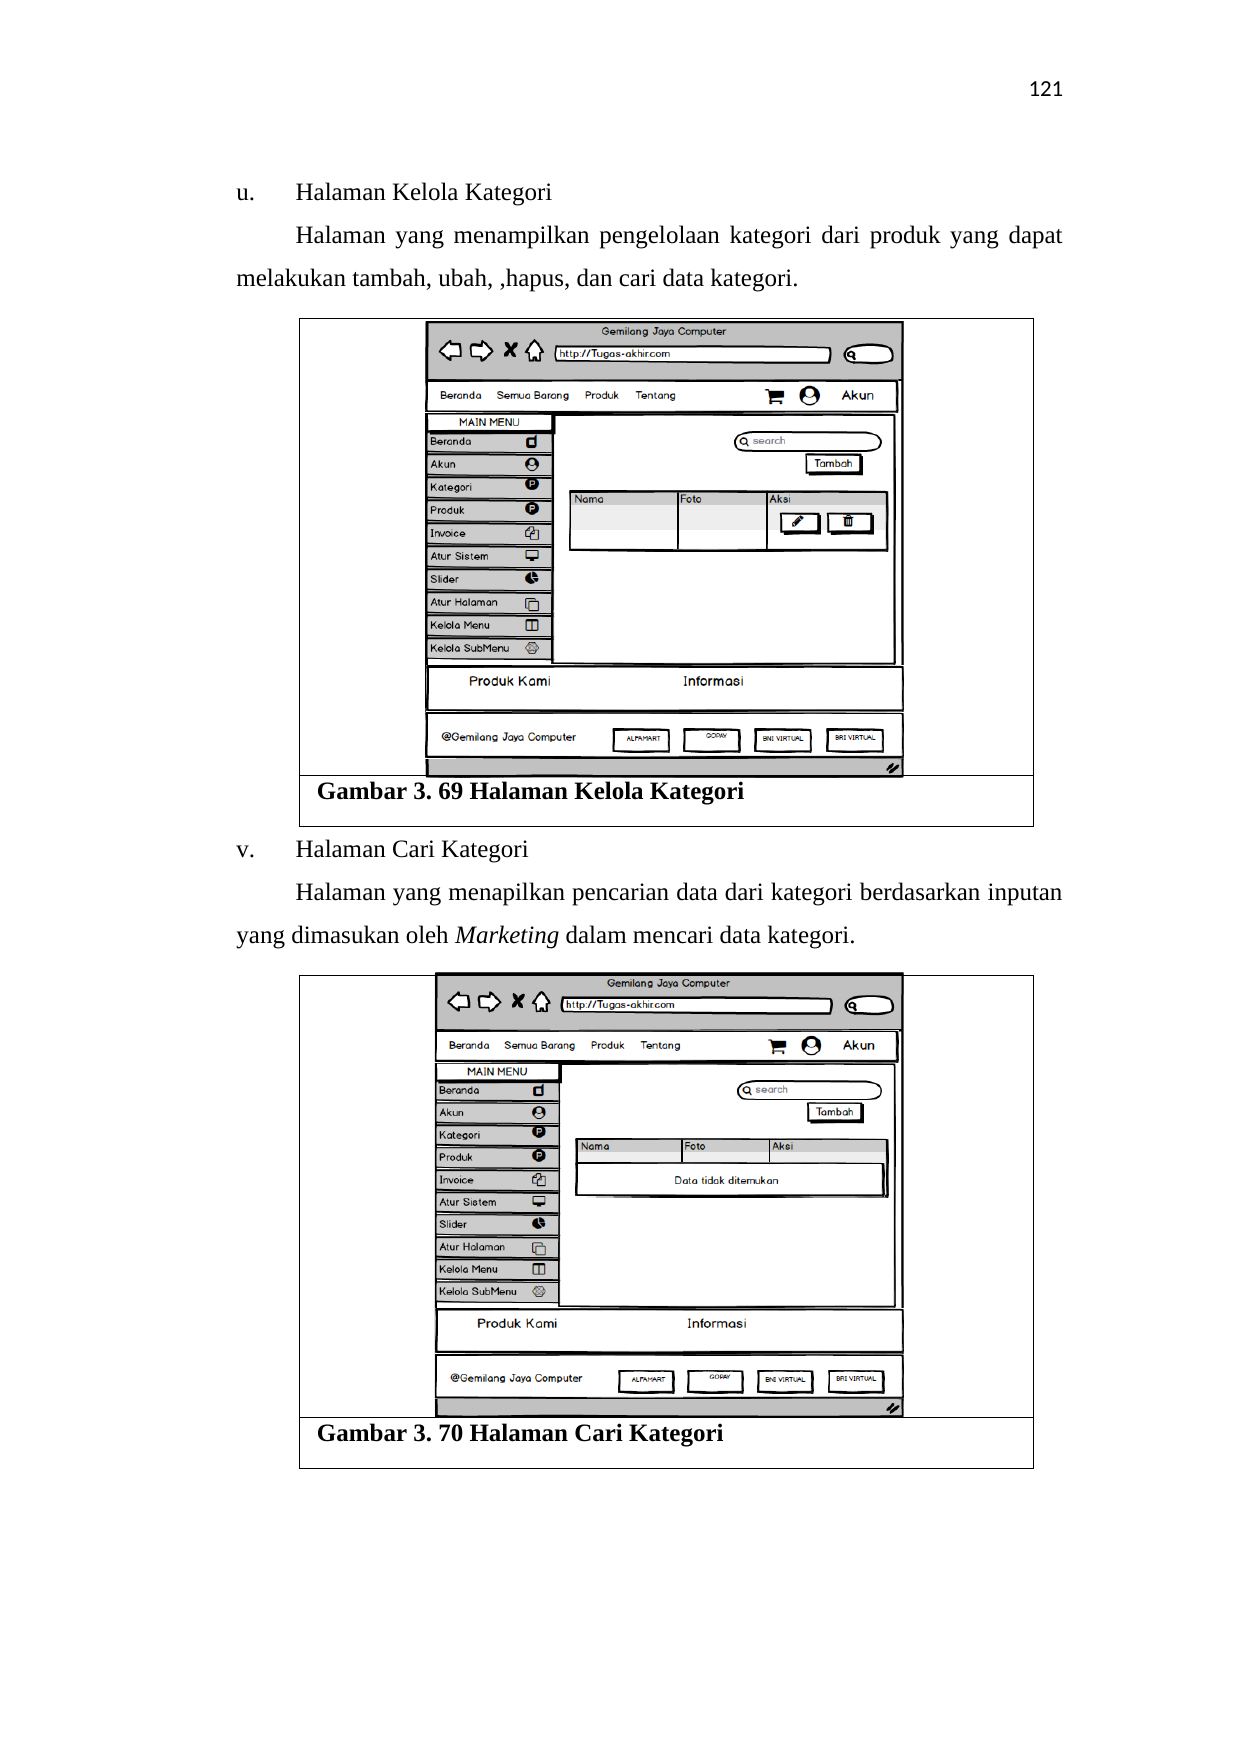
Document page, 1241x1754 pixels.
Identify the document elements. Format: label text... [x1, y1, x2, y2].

text Halaman yang menampilkan pengelolaan kategori dari produk yang dapat melakukan tambah, ubah, ,hapus, dan cari data kategori. [236, 220, 1063, 292]
text Halaman yang menapilkan pencarian data dari kategori berdasarkan inputan yang dimasukan oleh Marketing dalam mencari data kategori. [236, 877, 1063, 949]
table_header [300, 976, 1033, 1417]
table_header [300, 319, 1033, 775]
list Halaman Cari Kategori [236, 834, 1063, 863]
list Halaman Kelola Kategori [236, 177, 1063, 206]
